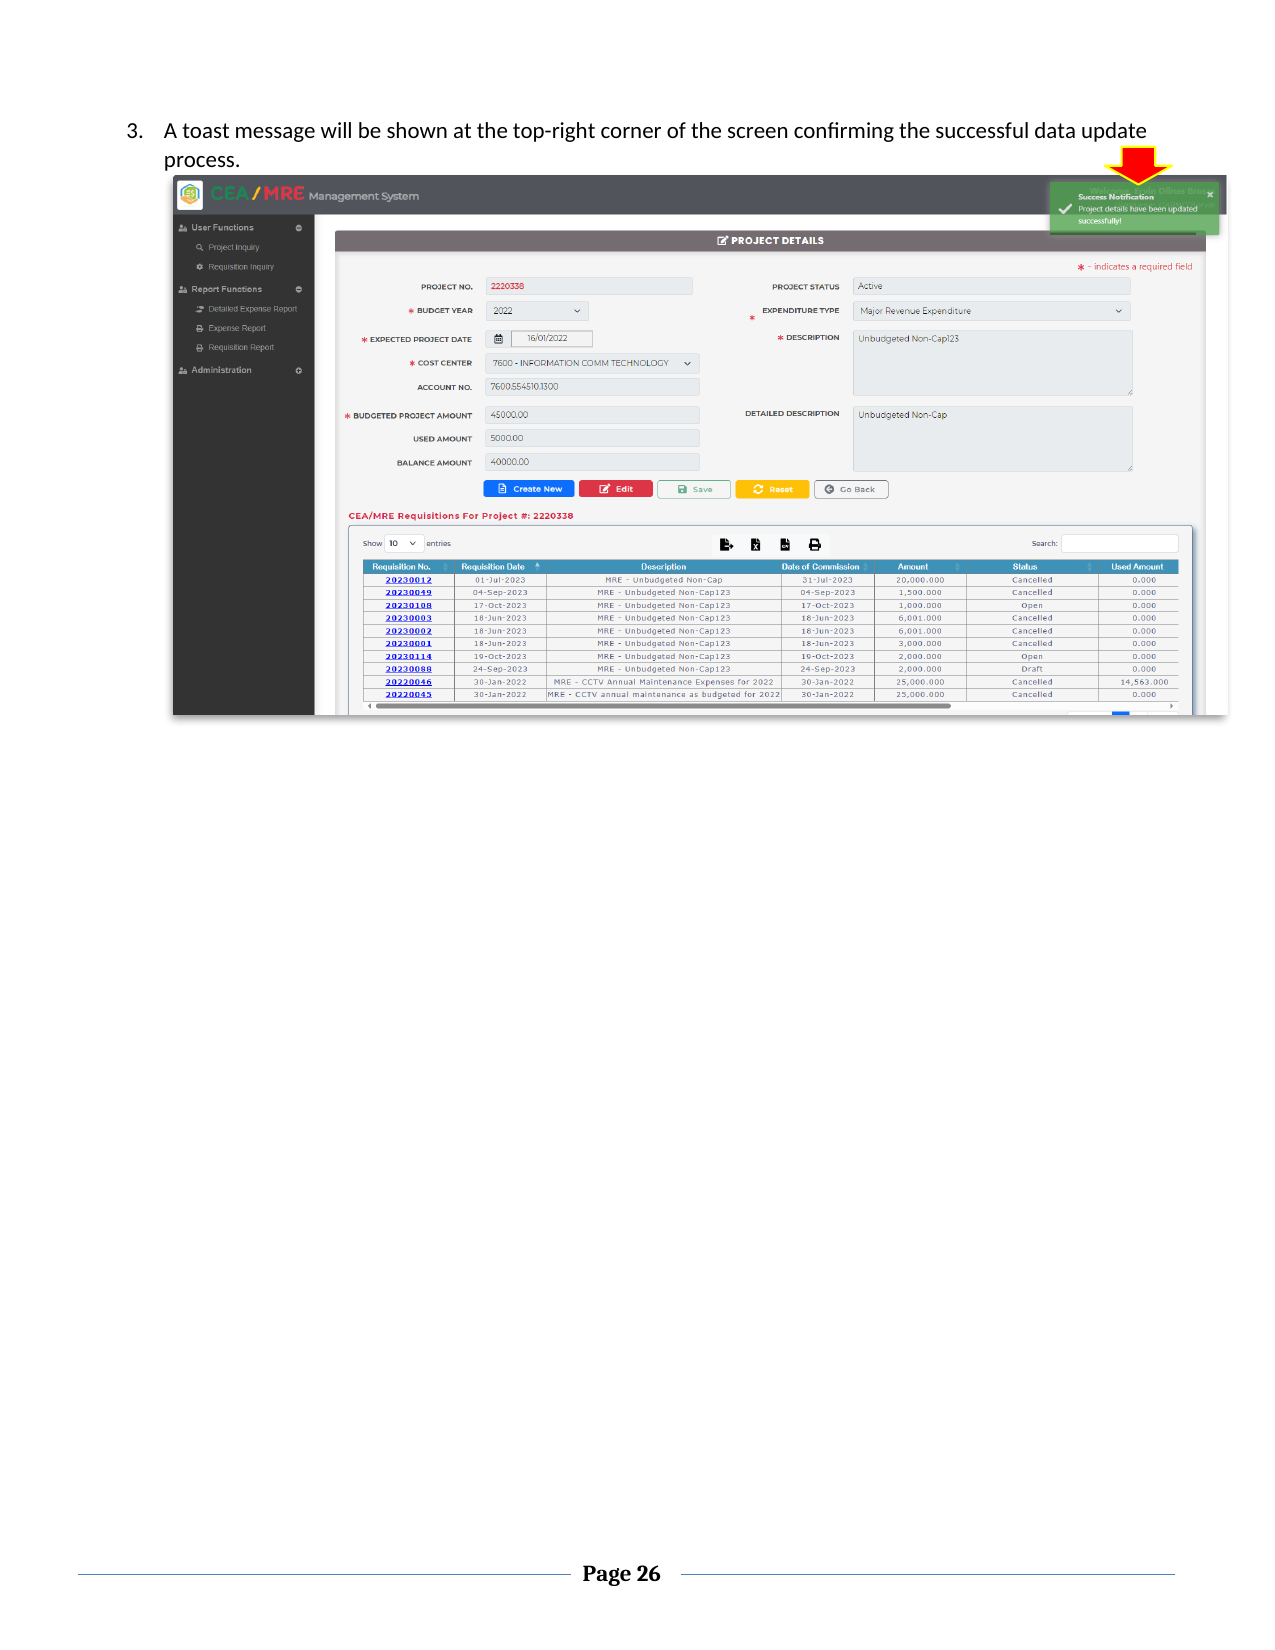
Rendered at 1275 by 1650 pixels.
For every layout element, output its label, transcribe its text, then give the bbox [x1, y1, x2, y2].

list A toast message will be shown at the top-right corner of the screen confirming the successful data update process. [126, 117, 1186, 173]
picture [173, 175, 1228, 715]
